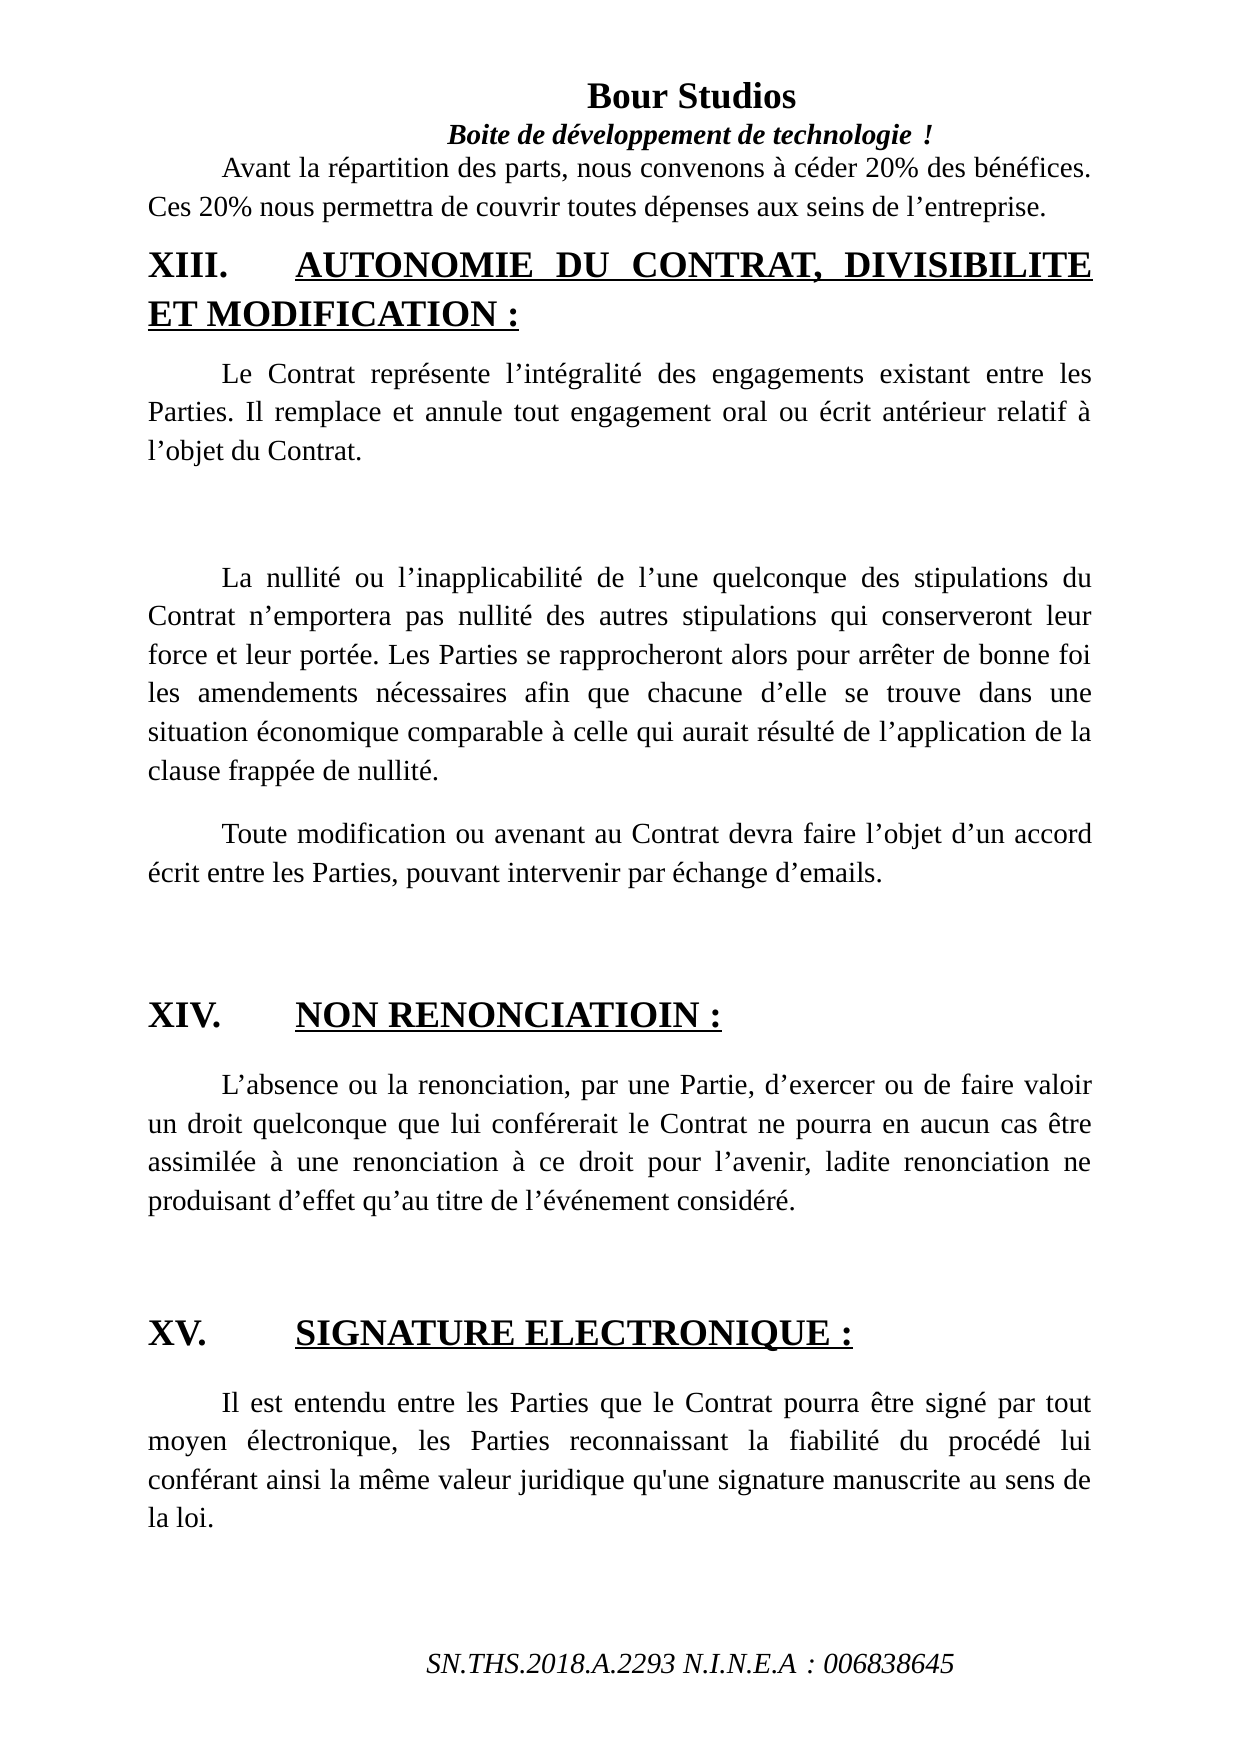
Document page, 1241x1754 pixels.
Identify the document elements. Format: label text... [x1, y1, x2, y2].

text Avant la répartition des parts, nous convenons à céder 20% des bénéfices. Ces 20% nous permettra de couvrir toutes dépenses aux seins de l’entreprise. [148, 150, 1093, 222]
text XIII. AUTONOMIE DU CONTRAT, DIVISIBILITE ET MODIFICATION : [148, 242, 1093, 335]
text XIV. NON RENONCIATIOIN : [148, 993, 1093, 1036]
text XV. SIGNATURE ELECTRONIQUE : [148, 1310, 1093, 1353]
text Le Contrat représente l’intégralité des engagements existant entre les Parties. Il remplace et annule tout engagement oral ou écrit antérieur relatif à l’objet du Contrat. [148, 356, 1093, 466]
text L’absence ou la renonciation, par une Partie, d’exercer ou de faire valoir un droit quelconque que lui conférerait le Contrat ne pourra en aucun cas être assimilée à une renonciation à ce droit pour l’avenir, ladite renonciation ne produisant d’effet qu’au titre de l’événement considéré. [148, 1067, 1093, 1217]
text La nullité ou l’inapplicabilité de l’une quelconque des stipulations du Contrat n’emportera pas nullité des autres stipulations qui conserveront leur force et leur portée. Les Parties se rapprocheront alors pour arrêter de bonne foi les amendements nécessaires afin que chacune d’elle se trouve dans une situation économique comparable à celle qui aurait résulté de l’application de la clause frappée de nullité. [148, 560, 1093, 786]
text Il est entendu entre les Parties que le Contrat pourra être signé par tout moyen électronique, les Parties reconnaissant la fiabilité du procédé lui conférant ainsi la même valeur juridique qu'une signature manuscrite au sens de la loi. [148, 1385, 1093, 1534]
text Toute modification ou avenant au Contrat devra faire l’objet d’un accord écrit entre les Parties, pouvant intervenir par échange d’emails. [148, 816, 1093, 888]
